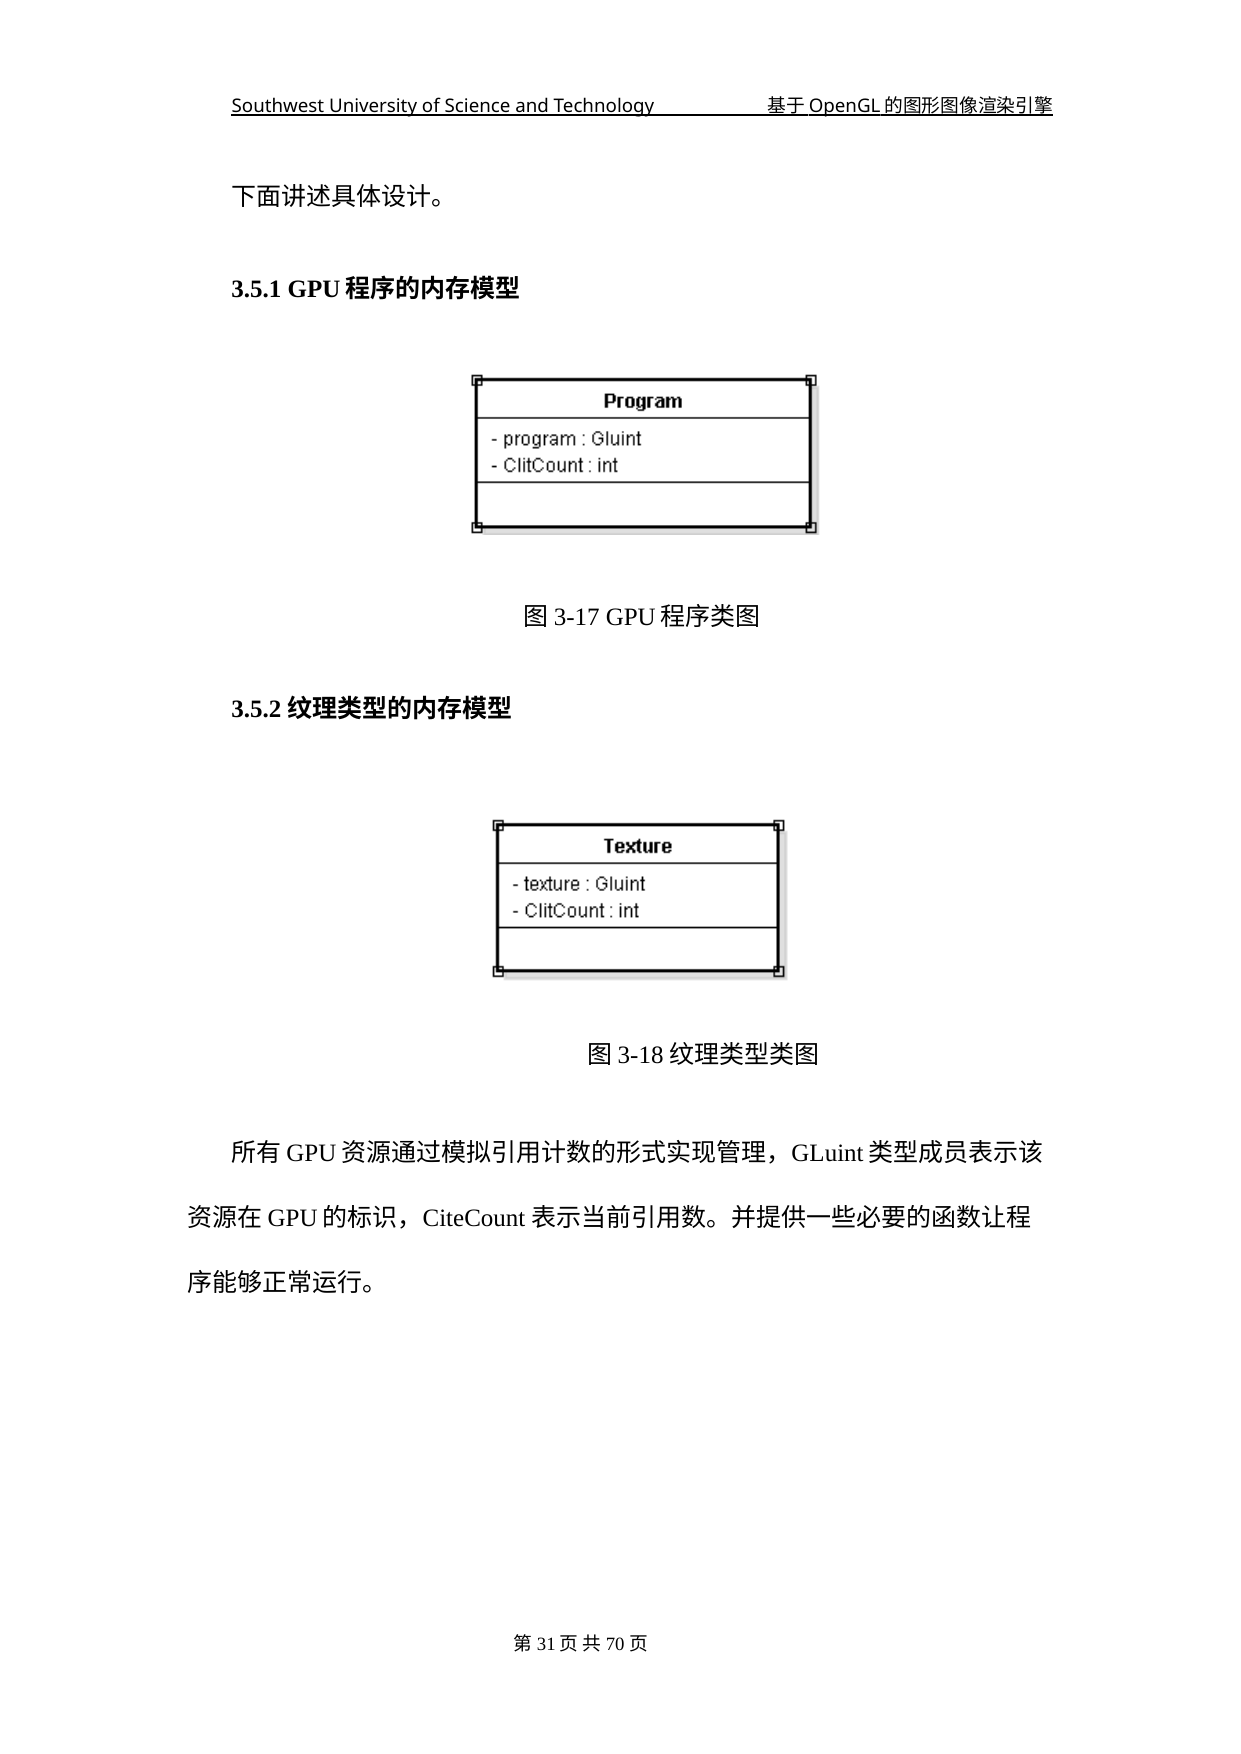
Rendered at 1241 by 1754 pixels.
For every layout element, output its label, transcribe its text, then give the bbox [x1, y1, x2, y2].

text 下面讲述具体设计。 [187, 162, 1053, 227]
text 图3-17 GPU程序类图 [187, 582, 1053, 647]
text 图3-18 纹理类型类图 [187, 1020, 1053, 1085]
text 所有GPU资源通过模拟引用计数的形式实现管理，GLuint类型成员表示该资源在GPU的标识，CiteCount 表示当前引用数。并提供一些必要的函数让程序能够正常运行。 [187, 1118, 1053, 1313]
picture [464, 372, 820, 535]
subtitle 3.5.2 纹理类型的内存模型 [187, 674, 1053, 739]
subtitle 3.5.1 GPU程序的内存模型 [187, 254, 1053, 319]
picture [468, 792, 816, 1004]
